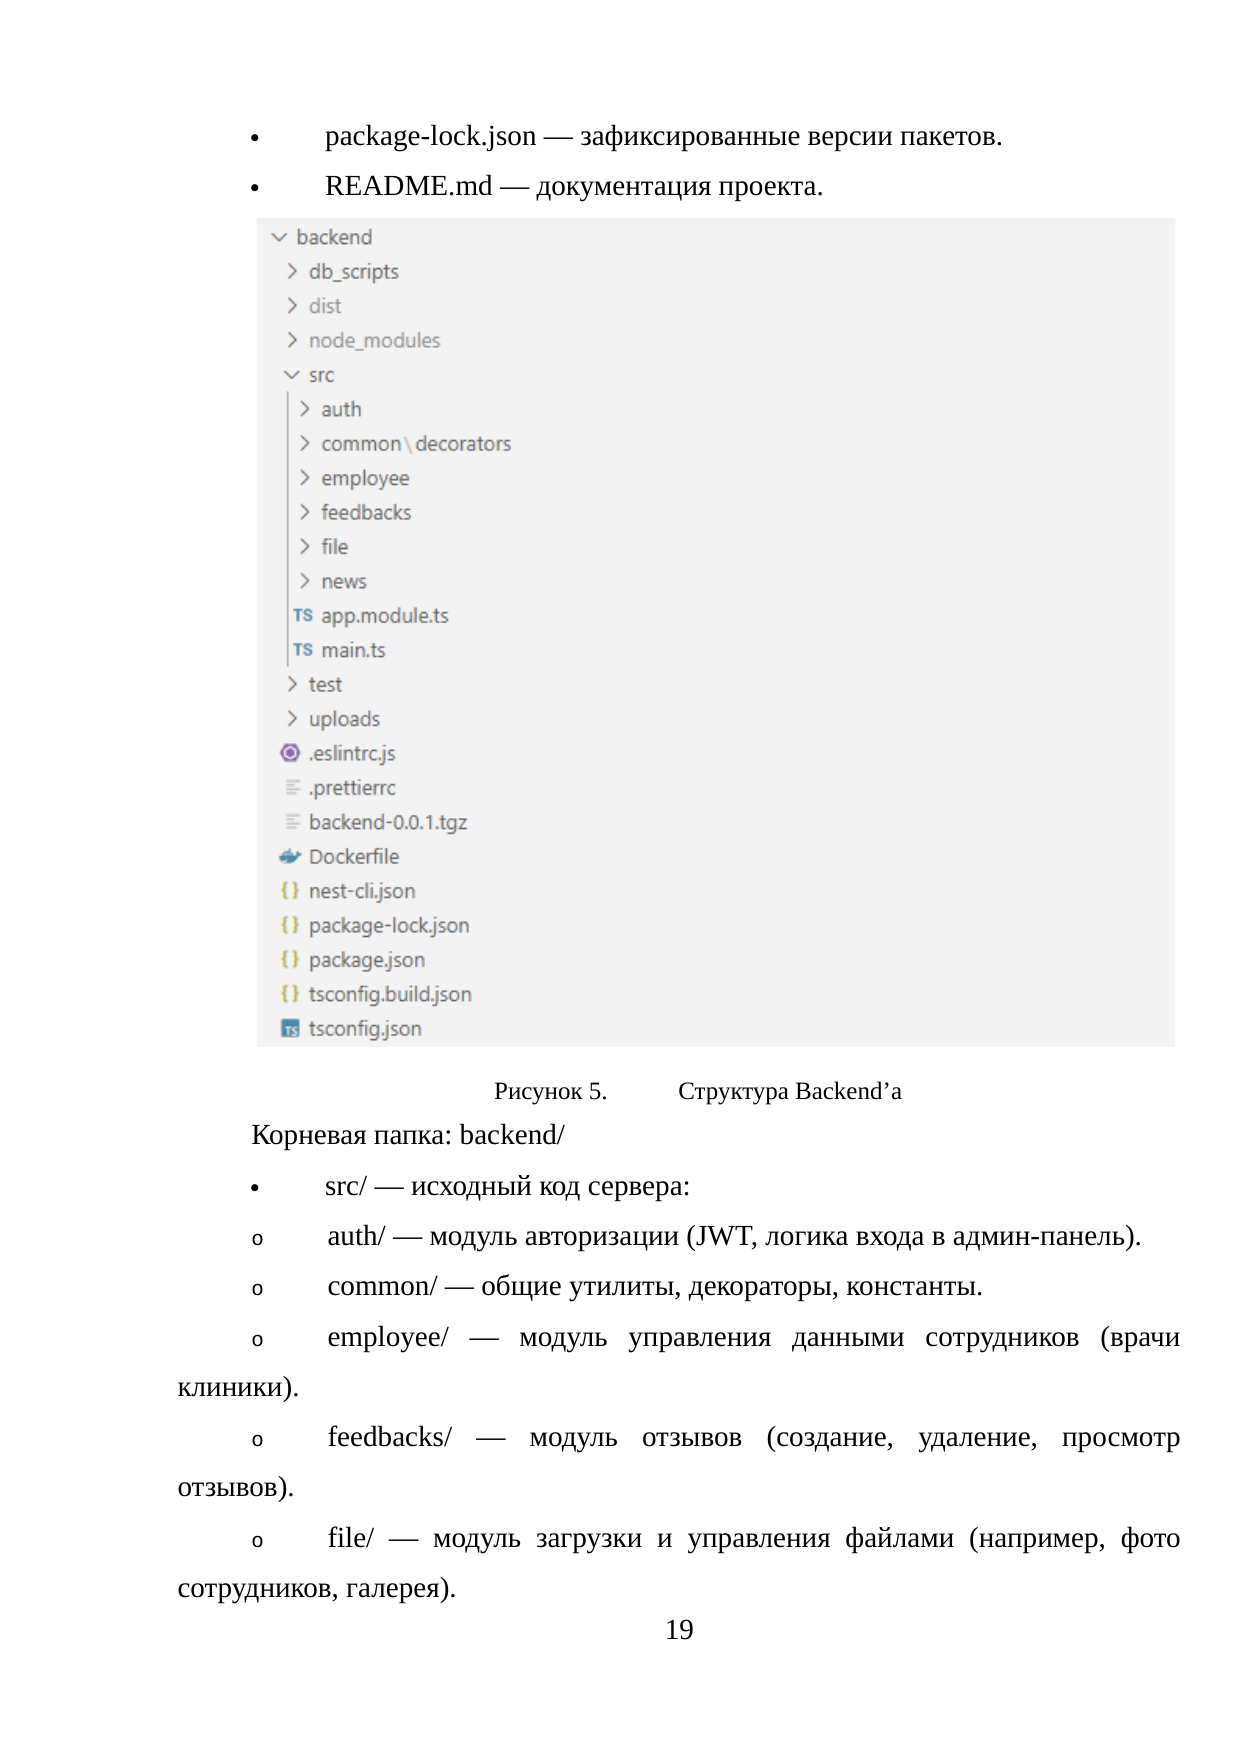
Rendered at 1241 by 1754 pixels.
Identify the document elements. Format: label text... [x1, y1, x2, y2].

list Структура Backend’а [215, 1076, 1181, 1105]
list employee/ — модуль управления данными сотрудников (врачи клиники). [177, 1319, 1181, 1402]
list README.md — документация проекта. [177, 168, 1181, 202]
list file/ — модуль загрузки и управления файлами (например, фото сотрудников, галерея). [177, 1520, 1181, 1604]
list feedbacks/ — модуль отзывов (создание, удаление, просмотр отзывов). [177, 1419, 1181, 1503]
list auth/ — модуль авторизации (JWT, логика входа в админ-панель). [177, 1218, 1181, 1252]
list src/ — исходный код сервера: [177, 1168, 1181, 1201]
text Корневая папка: backend/ [177, 1117, 1181, 1151]
list common/ — общие утилиты, декораторы, константы. [177, 1268, 1181, 1302]
list package-lock.json — зафиксированные версии пакетов. [177, 118, 1181, 152]
picture [256, 218, 1176, 1047]
